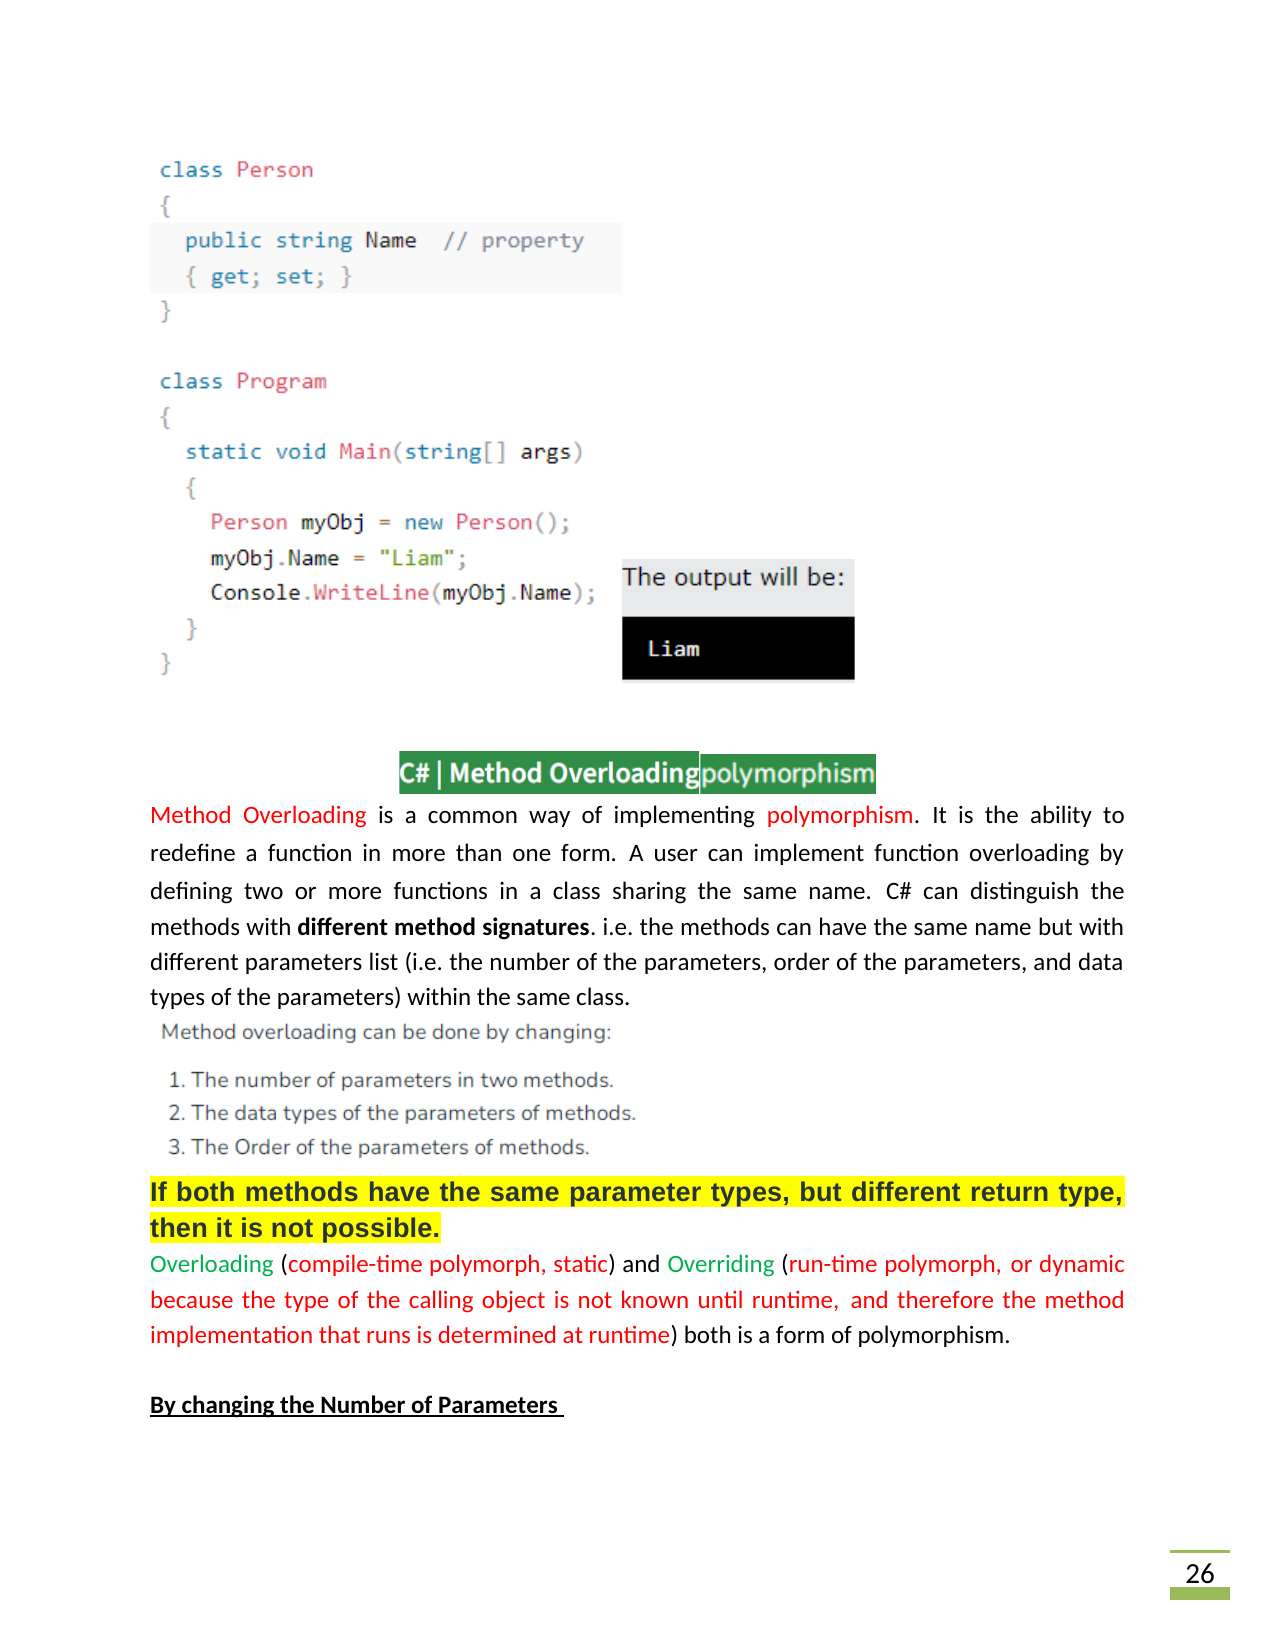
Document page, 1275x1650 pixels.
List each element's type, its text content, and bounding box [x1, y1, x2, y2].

picture [150, 150, 855, 683]
text If both methods have the same parameter types, but different return type, then it is not possible. [150, 1207, 1125, 1243]
picture [399, 751, 876, 794]
text Overloading (compile-time polymorph, static) and Overriding (run-time polymorph, or dynamic because the type of the calling object is not known until runtime, and therefore the method implementation that runs is determined at runtime) both is a form of polymorphism. [150, 1248, 1125, 1350]
text Method Overloading is a common way of implementing polymorphism. It is the ability to redefine a function in more than one form. A user can implement function overloading by defining two or more functions in a class sharing the same name. C# can distinguish the methods with different method signatures. i.e. the methods can have the same name but with different parameters list (i.e. the number of the parameters, order of the parameters, and data types of the parameters) within the same class. [150, 797, 1125, 1011]
text By changing the Number of Parameters [150, 1389, 1125, 1420]
picture [150, 1015, 1080, 1172]
